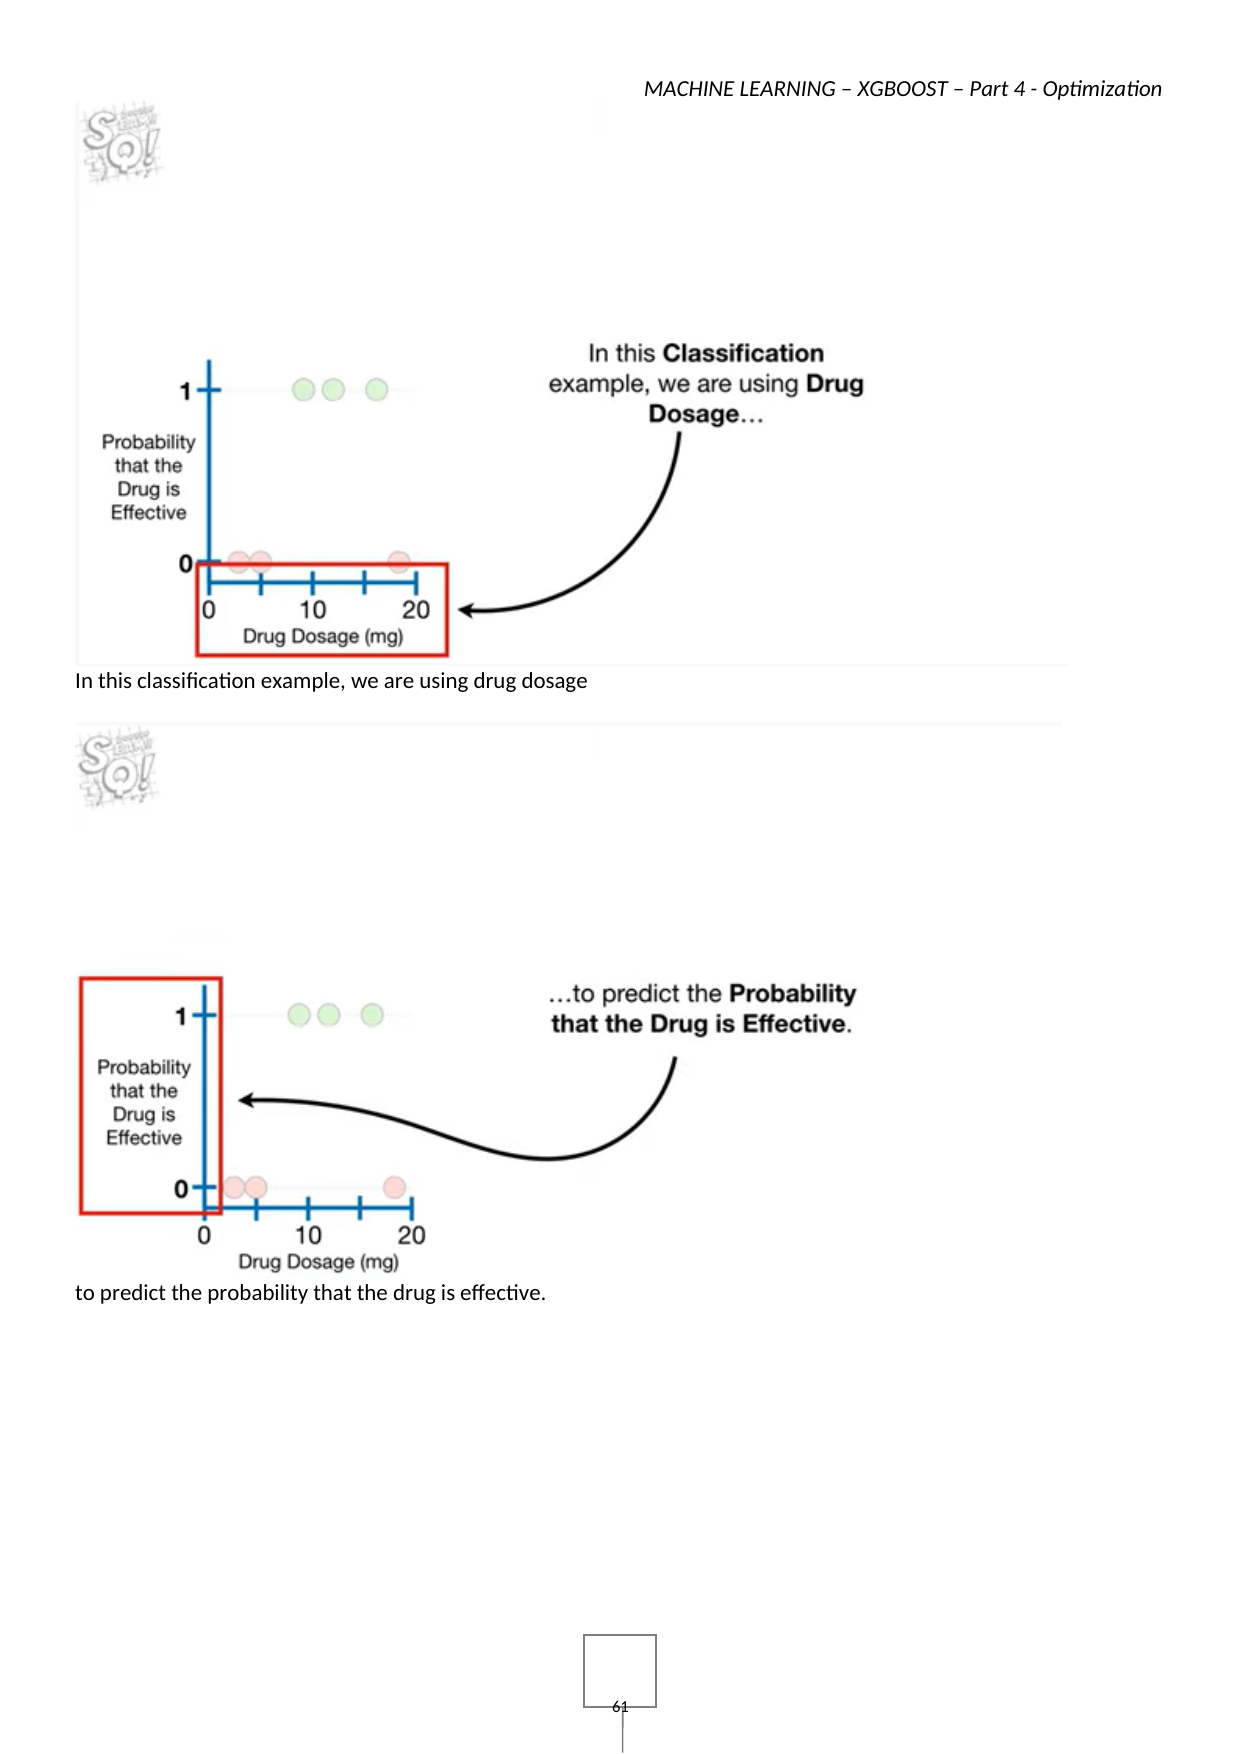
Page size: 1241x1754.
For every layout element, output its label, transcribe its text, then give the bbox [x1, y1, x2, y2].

picture [75, 101, 1069, 666]
text to predict the probability that the drug is effective. [75, 1278, 1165, 1306]
picture [75, 722, 1062, 1279]
text In this classification example, we are using drug dosage [75, 666, 1165, 694]
